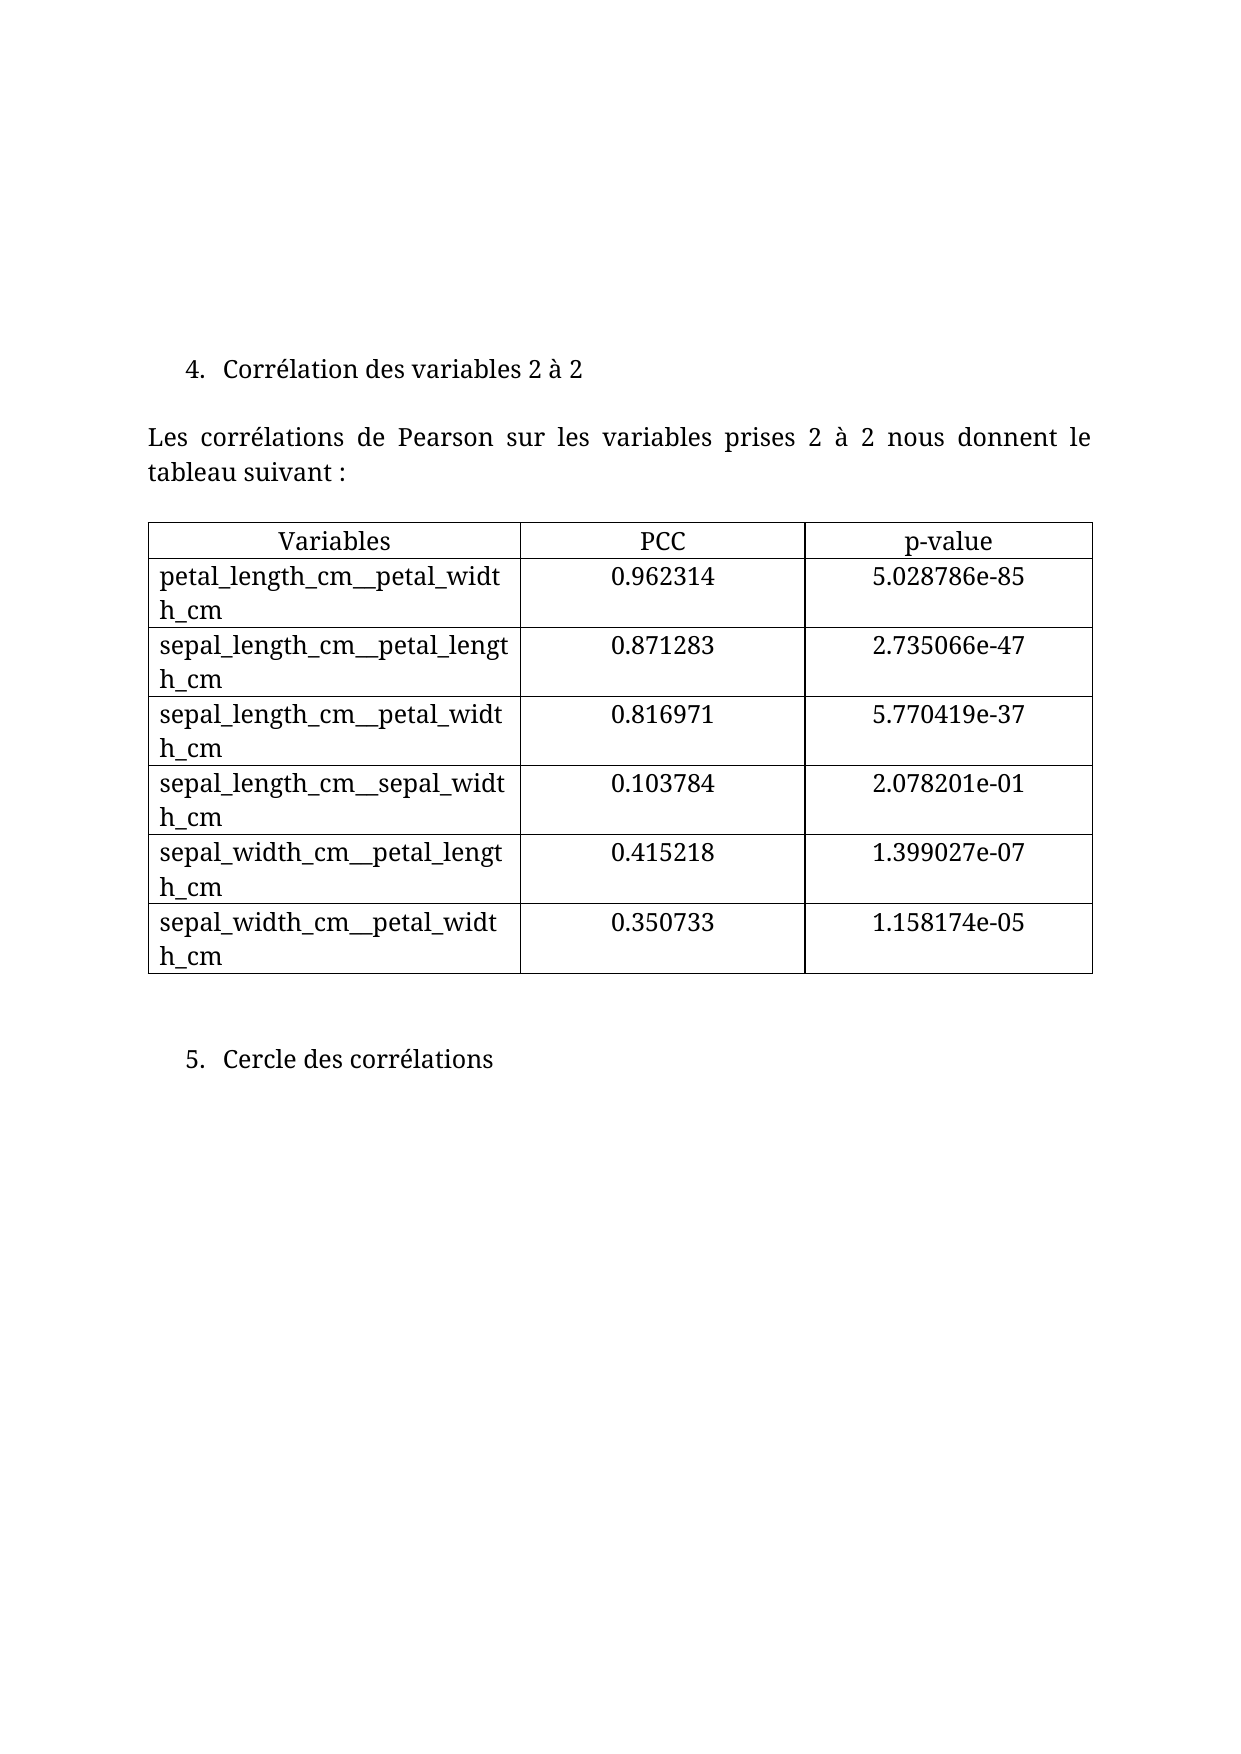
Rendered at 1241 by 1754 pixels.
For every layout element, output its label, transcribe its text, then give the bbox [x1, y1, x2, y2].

table_cell 0.103784 [521, 766, 804, 834]
table_cell 0.871283 [521, 628, 804, 696]
table_cell 1.158174e-05 [806, 904, 1092, 972]
table_header Variables [149, 523, 520, 557]
table_cell petal_length_cm__petal_width_cm [149, 559, 520, 627]
table_cell 0.816971 [521, 697, 804, 765]
table_cell 0.962314 [521, 559, 804, 627]
table_cell sepal_length_cm__petal_length_cm [149, 628, 520, 696]
list Corrélation des variables 2 à 2 [185, 352, 1093, 386]
table_cell 0.350733 [521, 904, 804, 972]
table_cell sepal_length_cm__petal_width_cm [149, 697, 520, 765]
list Cercle des corrélations [185, 1042, 1093, 1076]
table_cell sepal_width_cm__petal_length_cm [149, 835, 520, 903]
table_cell 2.735066e-47 [806, 628, 1092, 696]
table_cell 0.415218 [521, 835, 804, 903]
table_cell sepal_width_cm__petal_width_cm [149, 904, 520, 972]
table_cell 5.028786e-85 [806, 559, 1092, 627]
text Les corrélations de Pearson sur les variables prises 2 à 2 nous donnent le tableau suivant : [148, 420, 1093, 488]
table_cell sepal_length_cm__sepal_width_cm [149, 766, 520, 834]
table_cell 2.078201e-01 [806, 766, 1092, 834]
table_header PCC [521, 523, 804, 557]
table_cell 5.770419e-37 [806, 697, 1092, 765]
table_header p-value [806, 523, 1092, 557]
table_cell 1.399027e-07 [806, 835, 1092, 903]
